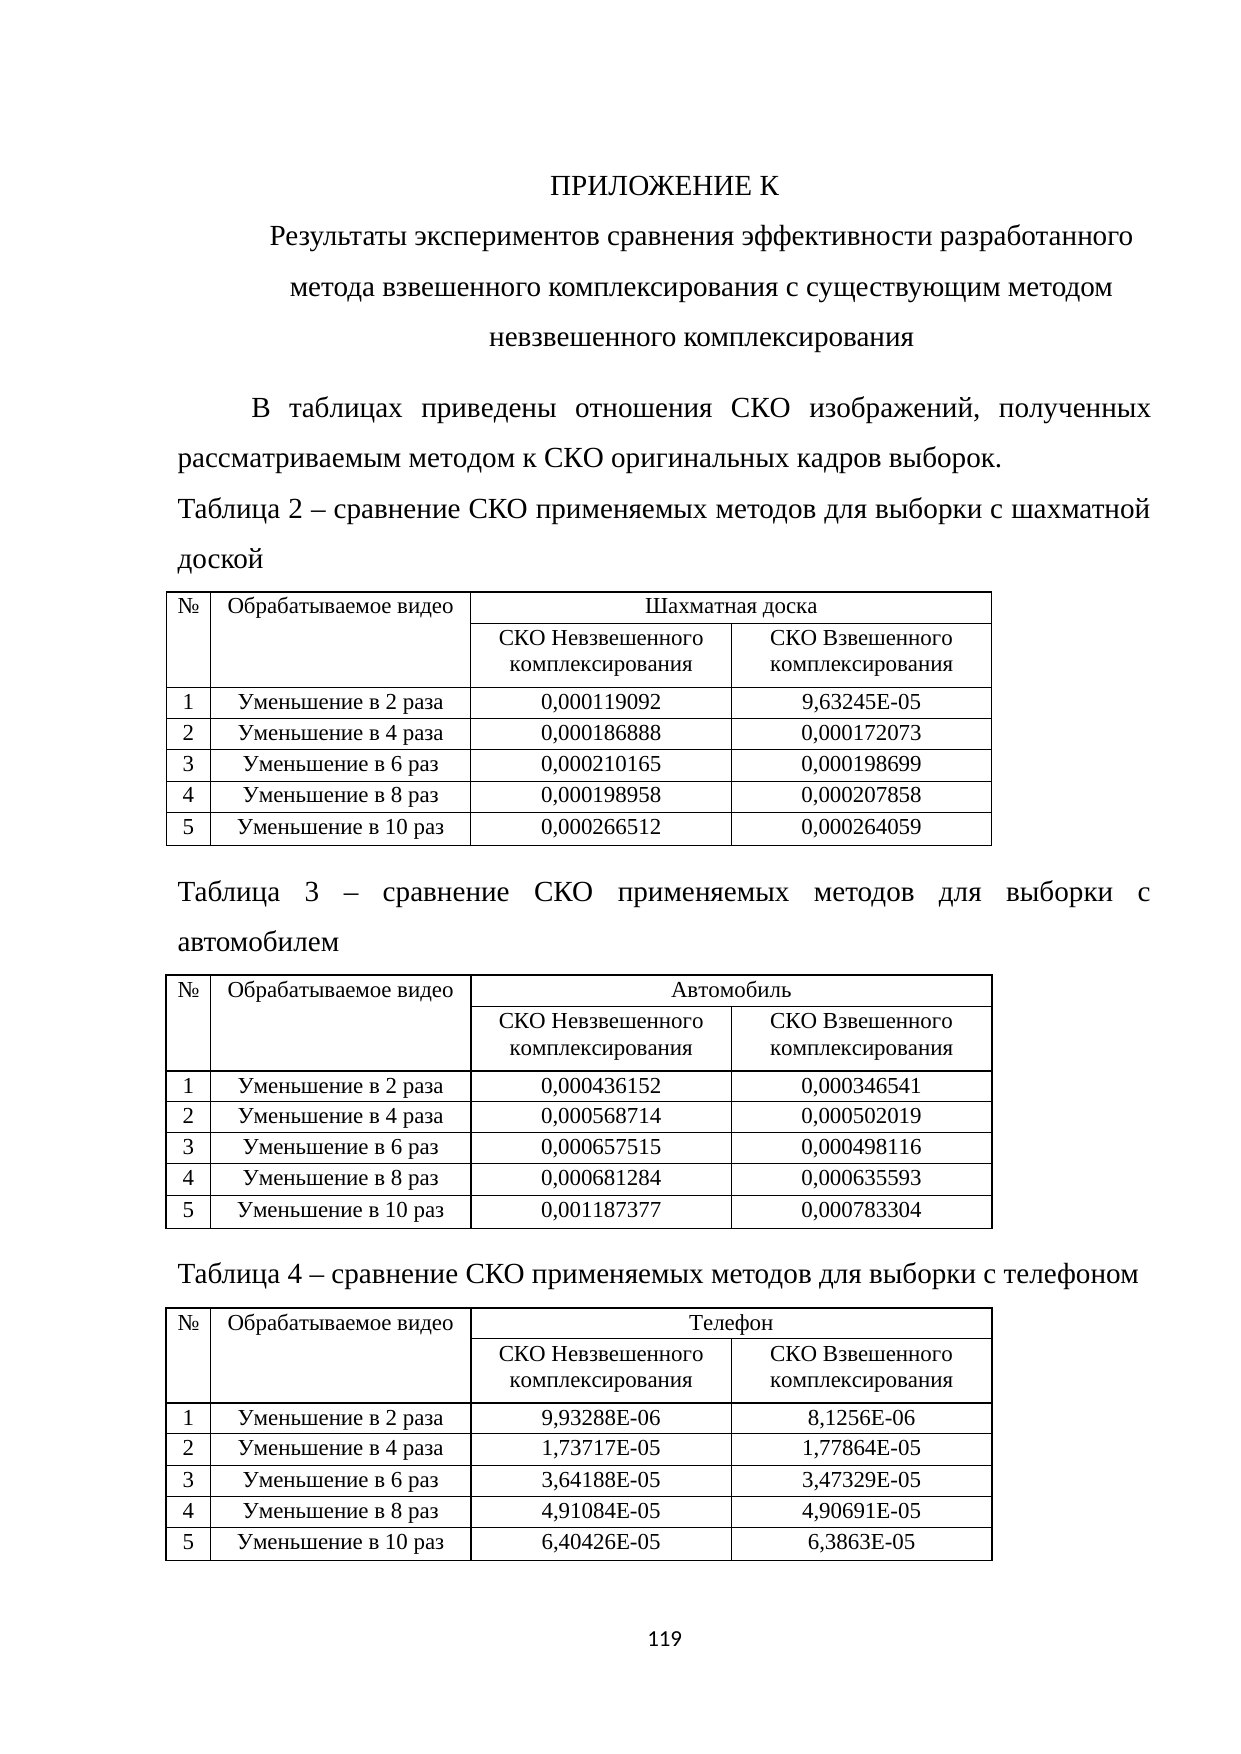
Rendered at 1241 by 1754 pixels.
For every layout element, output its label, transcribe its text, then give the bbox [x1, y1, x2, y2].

table_header № [167, 976, 210, 1069]
table_cell 1 [167, 1072, 210, 1101]
table_cell Уменьшение в 2 раза [211, 688, 470, 718]
table_cell Уменьшение в 8 раз [211, 1164, 470, 1194]
table_cell СКО Взвешенного комплексирования [732, 1007, 991, 1069]
table_cell 0,000346541 [732, 1072, 991, 1101]
table_header Обрабатываемое видео [211, 593, 470, 687]
table_cell 0,000207858 [732, 782, 991, 812]
table_header Телефон [472, 1309, 991, 1338]
table_cell 0,000264059 [732, 813, 991, 844]
table_header Обрабатываемое видео [211, 1309, 470, 1402]
table_cell 2 [167, 1102, 210, 1132]
table_cell 0,000119092 [471, 688, 731, 718]
table_cell 1,77864E-05 [732, 1434, 991, 1464]
table_cell 6,40426E-05 [472, 1528, 731, 1560]
text Таблица 2 – сравнение СКО применяемых методов для выборки с шахматной доской [177, 491, 1152, 575]
table_cell Уменьшение в 2 раза [211, 1404, 470, 1433]
table_header Шахматная доска [471, 593, 991, 623]
table_header Автомобиль [472, 976, 991, 1006]
table_cell СКО Взвешенного комплексирования [732, 624, 991, 687]
table_cell 1,73717E-05 [472, 1434, 731, 1464]
table_cell 2 [167, 719, 210, 749]
table_cell 0,000657515 [472, 1133, 731, 1163]
table_cell 9,63245E-05 [732, 688, 991, 718]
table_cell 5 [167, 1196, 210, 1227]
table_cell Уменьшение в 8 раз [211, 1497, 470, 1527]
table_cell 3 [167, 1466, 210, 1496]
table_cell Уменьшение в 6 раз [211, 1466, 470, 1496]
table_header № [167, 593, 210, 687]
table_cell 4,90691E-05 [732, 1497, 991, 1527]
table_cell 0,000186888 [471, 719, 731, 749]
table_cell СКО Невзвешенного комплексирования [471, 624, 731, 687]
table_header Обрабатываемое видео [211, 976, 470, 1069]
table_cell 3 [167, 750, 210, 781]
text Приложение К [177, 168, 1152, 202]
table_cell Уменьшение в 10 раз [211, 813, 470, 844]
table_cell 4,91084E-05 [472, 1497, 731, 1527]
table_cell СКО Взвешенного комплексирования [732, 1339, 991, 1402]
text В таблицах приведены отношения СКО изображений, полученных рассматриваемым методом к СКО оригинальных кадров выборок. [177, 390, 1152, 474]
table_cell СКО Невзвешенного комплексирования [472, 1007, 731, 1069]
table_cell Уменьшение в 6 раз [211, 750, 470, 781]
table_cell 0,000568714 [472, 1102, 731, 1132]
table_cell Уменьшение в 8 раз [211, 782, 470, 812]
table_cell Уменьшение в 4 раза [211, 1434, 470, 1464]
table_cell 9,93288E-06 [472, 1404, 731, 1433]
text Результаты экспериментов сравнения эффективности разработанного метода взвешенного комплексирования с существующим методом невзвешенного комплексирования [251, 218, 1152, 353]
table_cell СКО Невзвешенного комплексирования [472, 1339, 731, 1402]
table_cell Уменьшение в 10 раз [211, 1196, 470, 1227]
table_cell 0,000172073 [732, 719, 991, 749]
table_cell 0,000681284 [472, 1164, 731, 1194]
table_cell 4 [167, 1497, 210, 1527]
text Таблица 4 – сравнение СКО применяемых методов для выборки с телефоном [177, 1256, 1152, 1290]
table_cell 0,000266512 [471, 813, 731, 844]
table_cell 3 [167, 1133, 210, 1163]
table_cell 3,47329E-05 [732, 1466, 991, 1496]
table_cell Уменьшение в 6 раз [211, 1133, 470, 1163]
table_cell Уменьшение в 4 раза [211, 719, 470, 749]
table_cell 5 [167, 813, 210, 844]
table_cell 1 [167, 688, 210, 718]
table_cell 0,000210165 [471, 750, 731, 781]
table_cell 0,000635593 [732, 1164, 991, 1194]
table_cell Уменьшение в 10 раз [211, 1528, 470, 1560]
table_cell 0,001187377 [472, 1196, 731, 1227]
table_cell 5 [167, 1528, 210, 1560]
table_cell Уменьшение в 4 раза [211, 1102, 470, 1132]
table_cell 0,000198699 [732, 750, 991, 781]
table_cell 0,000198958 [471, 782, 731, 812]
table_cell 0,000436152 [472, 1072, 731, 1101]
table_cell 6,3863E-05 [732, 1528, 991, 1560]
table_header № [167, 1309, 210, 1402]
table_cell 4 [167, 1164, 210, 1194]
table_cell 0,000502019 [732, 1102, 991, 1132]
table_cell 2 [167, 1434, 210, 1464]
table_cell 1 [167, 1404, 210, 1433]
table_cell 0,000783304 [732, 1196, 991, 1227]
table_cell Уменьшение в 2 раза [211, 1072, 470, 1101]
table_cell 0,000498116 [732, 1133, 991, 1163]
table_cell 4 [167, 782, 210, 812]
table_cell 8,1256E-06 [732, 1404, 991, 1433]
table_cell 3,64188E-05 [472, 1466, 731, 1496]
text Таблица 3 – сравнение СКО применяемых методов для выборки с автомобилем [177, 874, 1152, 957]
